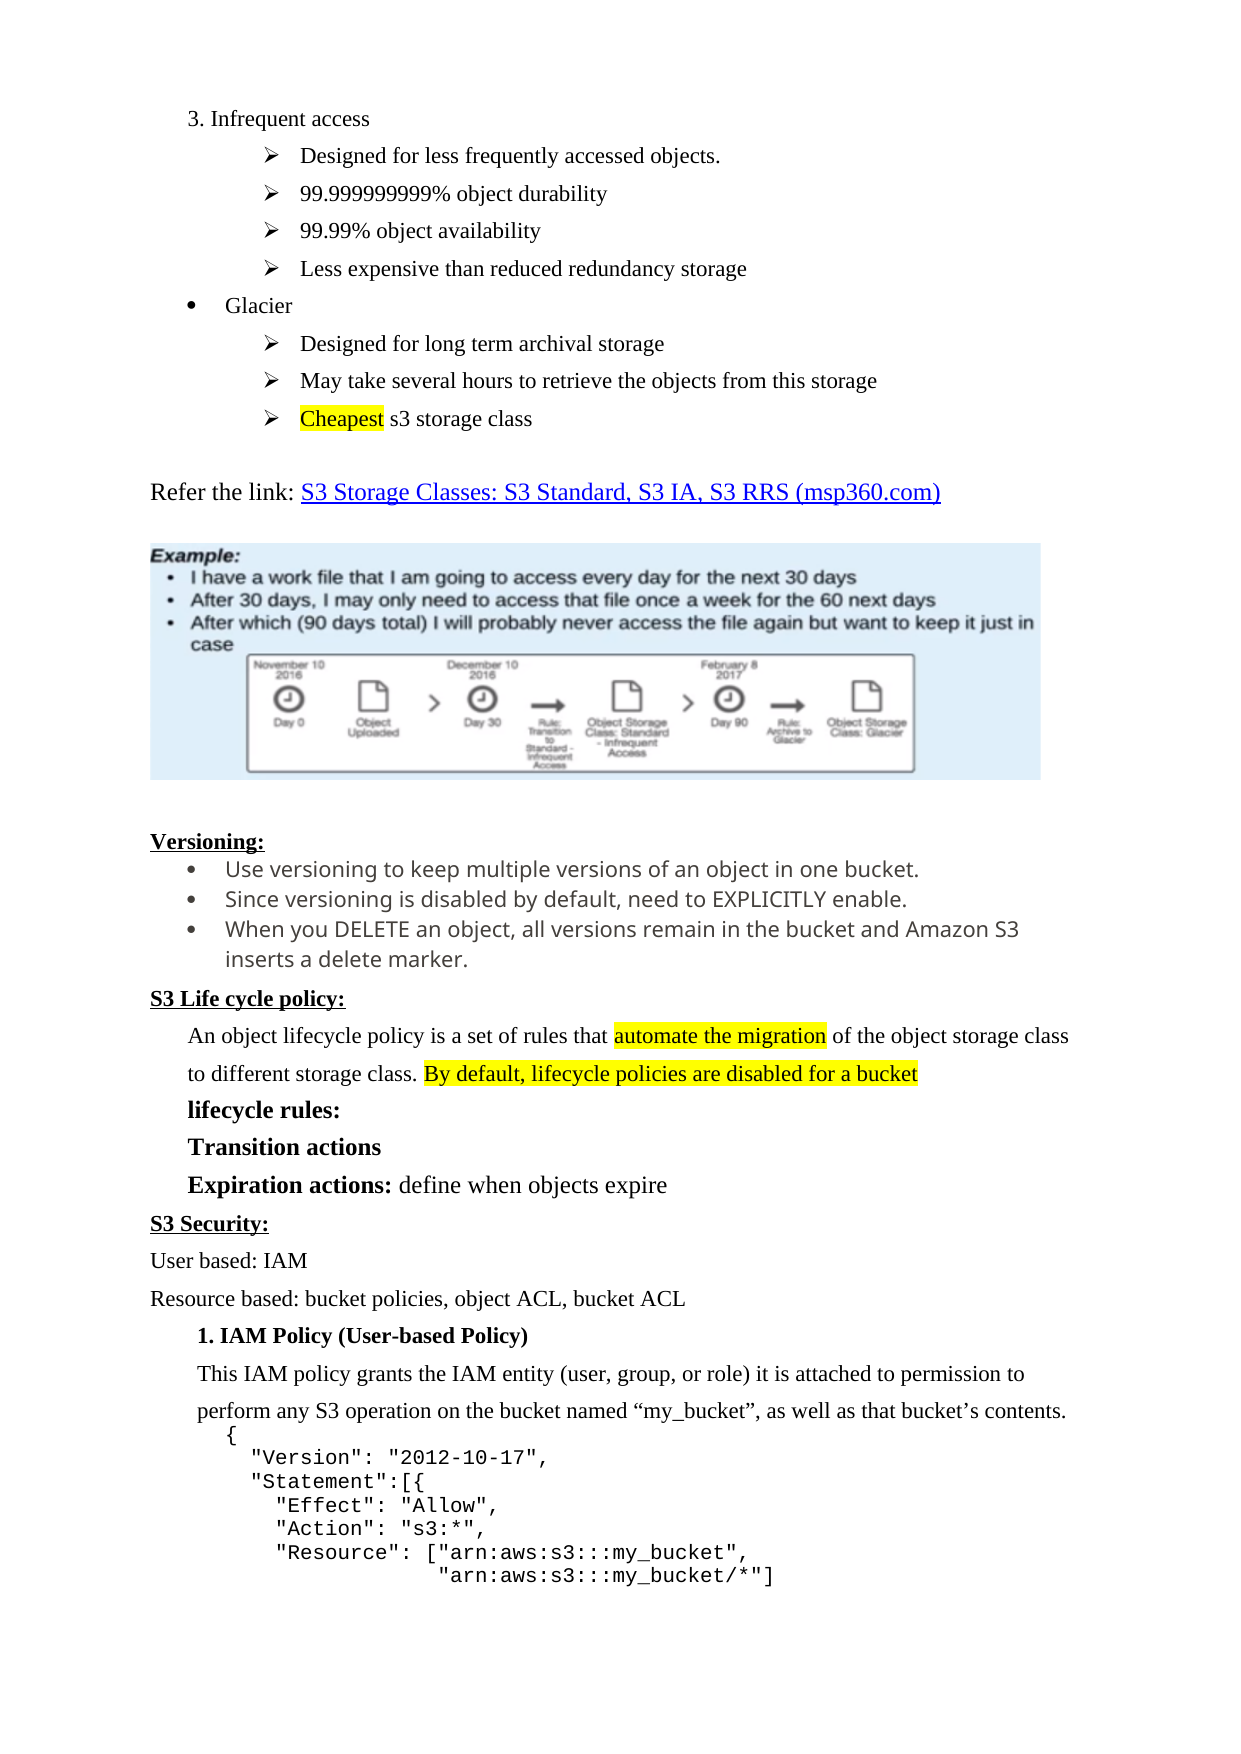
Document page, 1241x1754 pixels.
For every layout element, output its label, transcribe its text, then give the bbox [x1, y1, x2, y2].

text lifecycle rules: [187, 1086, 1090, 1124]
text "Resource": ["arn:aws:s3:::my_bucket", [225, 1542, 1090, 1566]
text 1. IAM Policy (User-based Policy) [197, 1311, 1090, 1349]
list 99.999999999% object durability [262, 169, 1090, 206]
text S3 Security: [150, 1199, 1090, 1236]
text { [225, 1424, 1090, 1447]
list Use versioning to keep multiple versions of an object in one bucket. [187, 854, 1090, 884]
text This IAM policy grants the IAM entity (user, group, or role) it is attached to permission to perform any S3 operation on the bucket named “my_bucket”, as well as that bucket’s contents. [197, 1349, 1090, 1424]
picture [150, 543, 1041, 780]
text Expiration actions: define when objects expire [187, 1161, 1090, 1199]
text "Action": "s3:*", [225, 1518, 1090, 1542]
text "Statement":[{ [225, 1471, 1090, 1494]
list Less expensive than reduced redundancy storage [262, 244, 1090, 281]
list Designed for less frequently accessed objects. [262, 131, 1090, 169]
text Resource based: bucket policies, object ACL, bucket ACL [150, 1274, 1090, 1311]
text "Effect": "Allow", [225, 1494, 1090, 1518]
text S3 Life cycle policy: [150, 974, 1090, 1011]
text 3. Infrequent access [187, 94, 1090, 131]
text Versioning: [150, 817, 1090, 854]
text "Version": "2012-10-17", [225, 1447, 1090, 1471]
list 99.99% object availability [262, 206, 1090, 244]
list Since versioning is disabled by default, need to EXPLICITLY enable. [187, 884, 1090, 914]
list May take several hours to retrieve the objects from this storage [262, 356, 1090, 394]
text "arn:aws:s3:::my_bucket/*"] [225, 1566, 1090, 1589]
list Designed for long term archival storage [262, 319, 1090, 356]
text Transition actions [187, 1124, 1090, 1161]
text User based: IAM [150, 1236, 1090, 1274]
list Cheapest s3 storage class [262, 394, 1090, 431]
list When you DELETE an object, all versions remain in the bucket and Amazon S3 inserts a delete marker. [187, 914, 1090, 974]
text An object lifecycle policy is a set of rules that automate the migration of the object storage class to different storage class. By default, lifecycle policies are disabled for a bucket [187, 1011, 1090, 1086]
text Refer the link: S3 Storage Classes: S3 Standard, S3 IA, S3 RRS (msp360.com) [150, 469, 1090, 506]
list Glacier [187, 281, 1090, 319]
